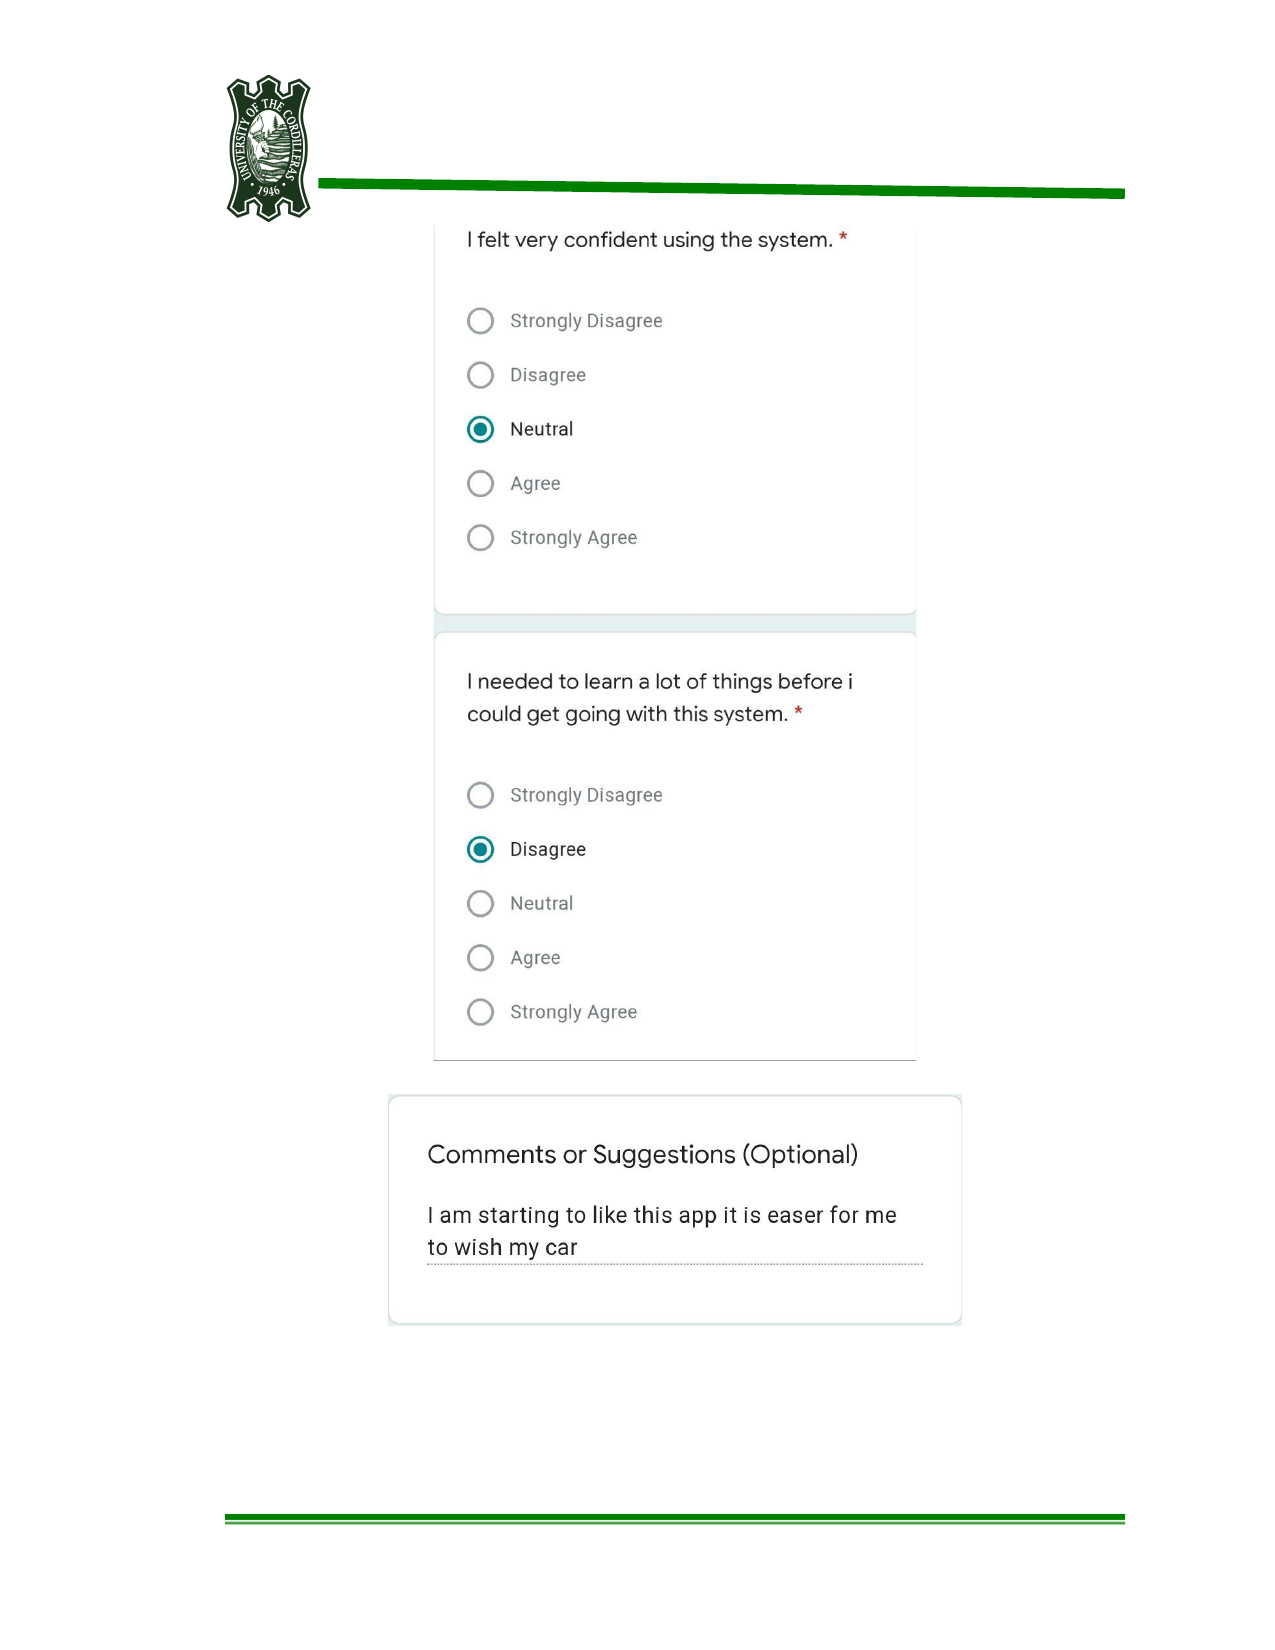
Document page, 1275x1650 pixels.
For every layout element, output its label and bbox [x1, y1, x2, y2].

picture [433, 225, 917, 1061]
picture [225, 1514, 1125, 1525]
picture [387, 1094, 963, 1326]
picture [225, 75, 312, 225]
